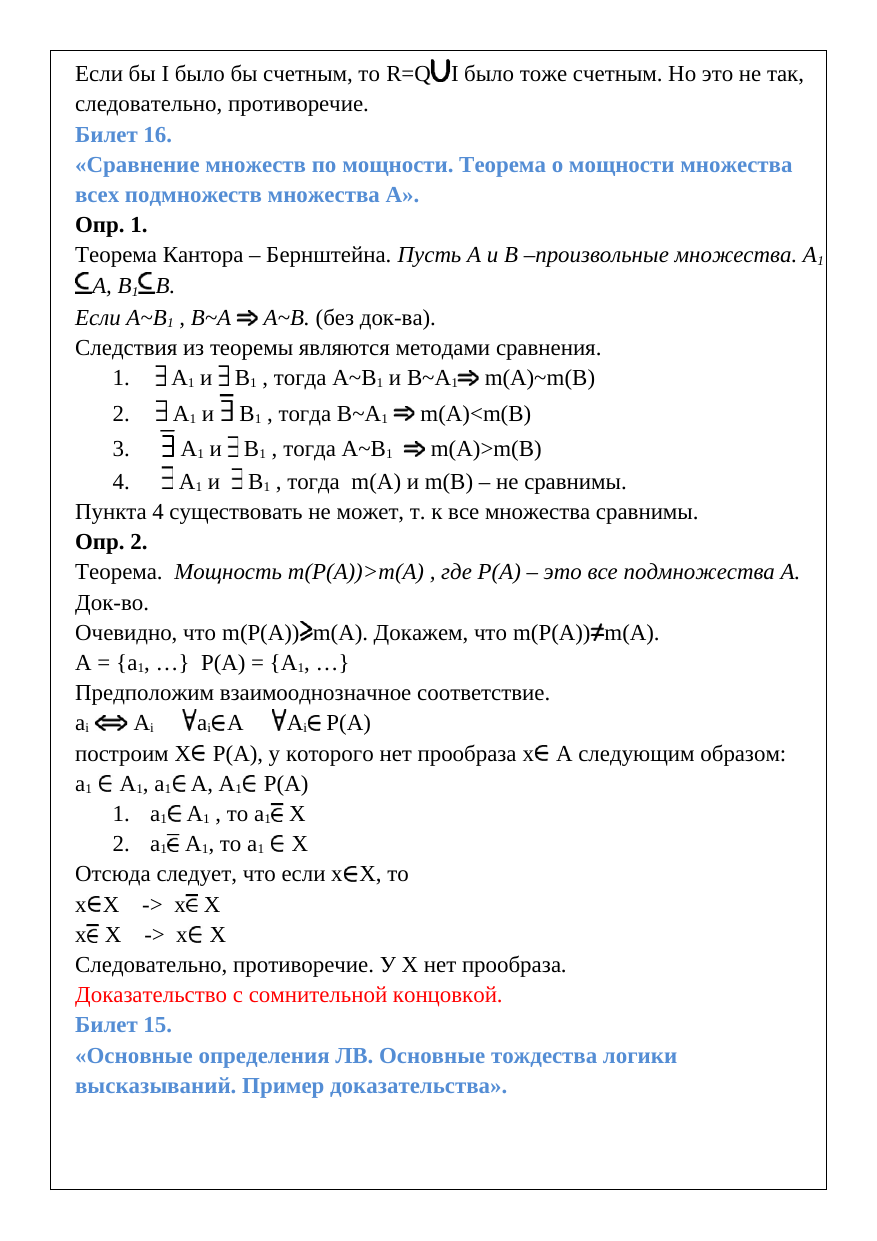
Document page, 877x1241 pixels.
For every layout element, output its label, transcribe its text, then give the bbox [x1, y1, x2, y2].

picture [219, 394, 234, 421]
text Очевидно, что m(P(A))m(A). Докажем, что m(P(A))m(A). [75, 619, 826, 645]
picture [218, 364, 229, 386]
picture [270, 803, 284, 822]
picture [138, 272, 156, 294]
picture [457, 370, 479, 386]
list а1 А1, то а1 Х [112, 830, 826, 857]
picture [86, 894, 103, 912]
picture [306, 713, 323, 731]
text Предположим взаимооднозначное соответствие. [75, 679, 826, 706]
picture [269, 834, 286, 852]
picture [533, 743, 550, 761]
picture [190, 743, 207, 761]
list A1 и B1 , тогда m(A) и m(B) – не сравнимы. [112, 466, 826, 494]
text А = {a1, …} P(A) = {A1, …} [75, 649, 826, 675]
picture [166, 834, 180, 852]
text Опр. 2. [75, 528, 826, 554]
picture [97, 773, 114, 792]
text Пункта 4 существовать не может, т. к все множества сравнимы. [75, 498, 826, 524]
picture [430, 59, 451, 82]
text Теорема Кантора – Бернштейна. Пусть А и В –произвольные множества. А1А, В1В. [75, 241, 826, 300]
text «Сравнение множеств по мощности. Теорема о мощности множества всех подмножеств множества А». [75, 151, 826, 207]
text Билет 16. [75, 121, 826, 147]
picture [227, 435, 239, 457]
picture [86, 924, 99, 943]
list A1 и B1 , тогда A~B1 m(A)>m(B) [112, 430, 826, 462]
text Если бы I было бы счетным, то R=QI было тоже счетным. Но это не так, следовательно, противоречие. [75, 59, 826, 117]
text Доказательство с сомнительной концовкой. [75, 981, 826, 1008]
text аi Ai aiA Ai P(A) [75, 709, 826, 736]
picture [94, 715, 128, 731]
picture [155, 399, 167, 421]
text а1 А1, а1 А, А1 P(A) [75, 770, 826, 796]
picture [210, 713, 227, 731]
text построим X P(A), у которого нет прообраза x A следующим образом: [75, 739, 826, 766]
list A1 и B1 , тогда B~A1 m(A)<m(B) [112, 395, 826, 426]
text Опр. 1. [75, 211, 826, 238]
picture [342, 864, 359, 882]
picture [272, 709, 287, 731]
text Следствия из теоремы являются методами сравнения. [75, 334, 826, 360]
picture [236, 310, 258, 326]
picture [182, 709, 197, 731]
text Теорема. Мощность m(P(A))>m(A) , где P(A) – это все подмножества А. [75, 558, 826, 585]
picture [590, 623, 605, 641]
picture [155, 364, 166, 386]
picture [75, 272, 93, 294]
text хХ -> х Х [75, 891, 826, 917]
picture [241, 773, 258, 792]
picture [393, 406, 415, 421]
picture [231, 468, 243, 489]
picture [185, 894, 198, 912]
list a1 A1 , то а1 Х [112, 800, 826, 826]
text Если А~В1 , В~А А~В. (без док-ва). [75, 304, 826, 330]
picture [161, 466, 173, 489]
list A1 и B1 , тогда А~В1 и В~А1 m(A)~m(B) [112, 364, 826, 391]
text Отсюда следует, что если хХ, то [75, 860, 826, 887]
text «Основные определения ЛВ. Основные тождества логики высказываний. Пример доказательства». [75, 1042, 826, 1098]
text х Х -> х Х [75, 921, 826, 947]
picture [403, 441, 425, 457]
picture [299, 621, 313, 641]
text Док-во. [75, 588, 826, 615]
picture [171, 773, 188, 792]
text Следовательно, противоречие. У Х нет прообраза. [75, 951, 826, 977]
picture [187, 924, 204, 943]
text Билет 15. [75, 1011, 826, 1038]
picture [166, 803, 183, 822]
picture [160, 430, 175, 457]
